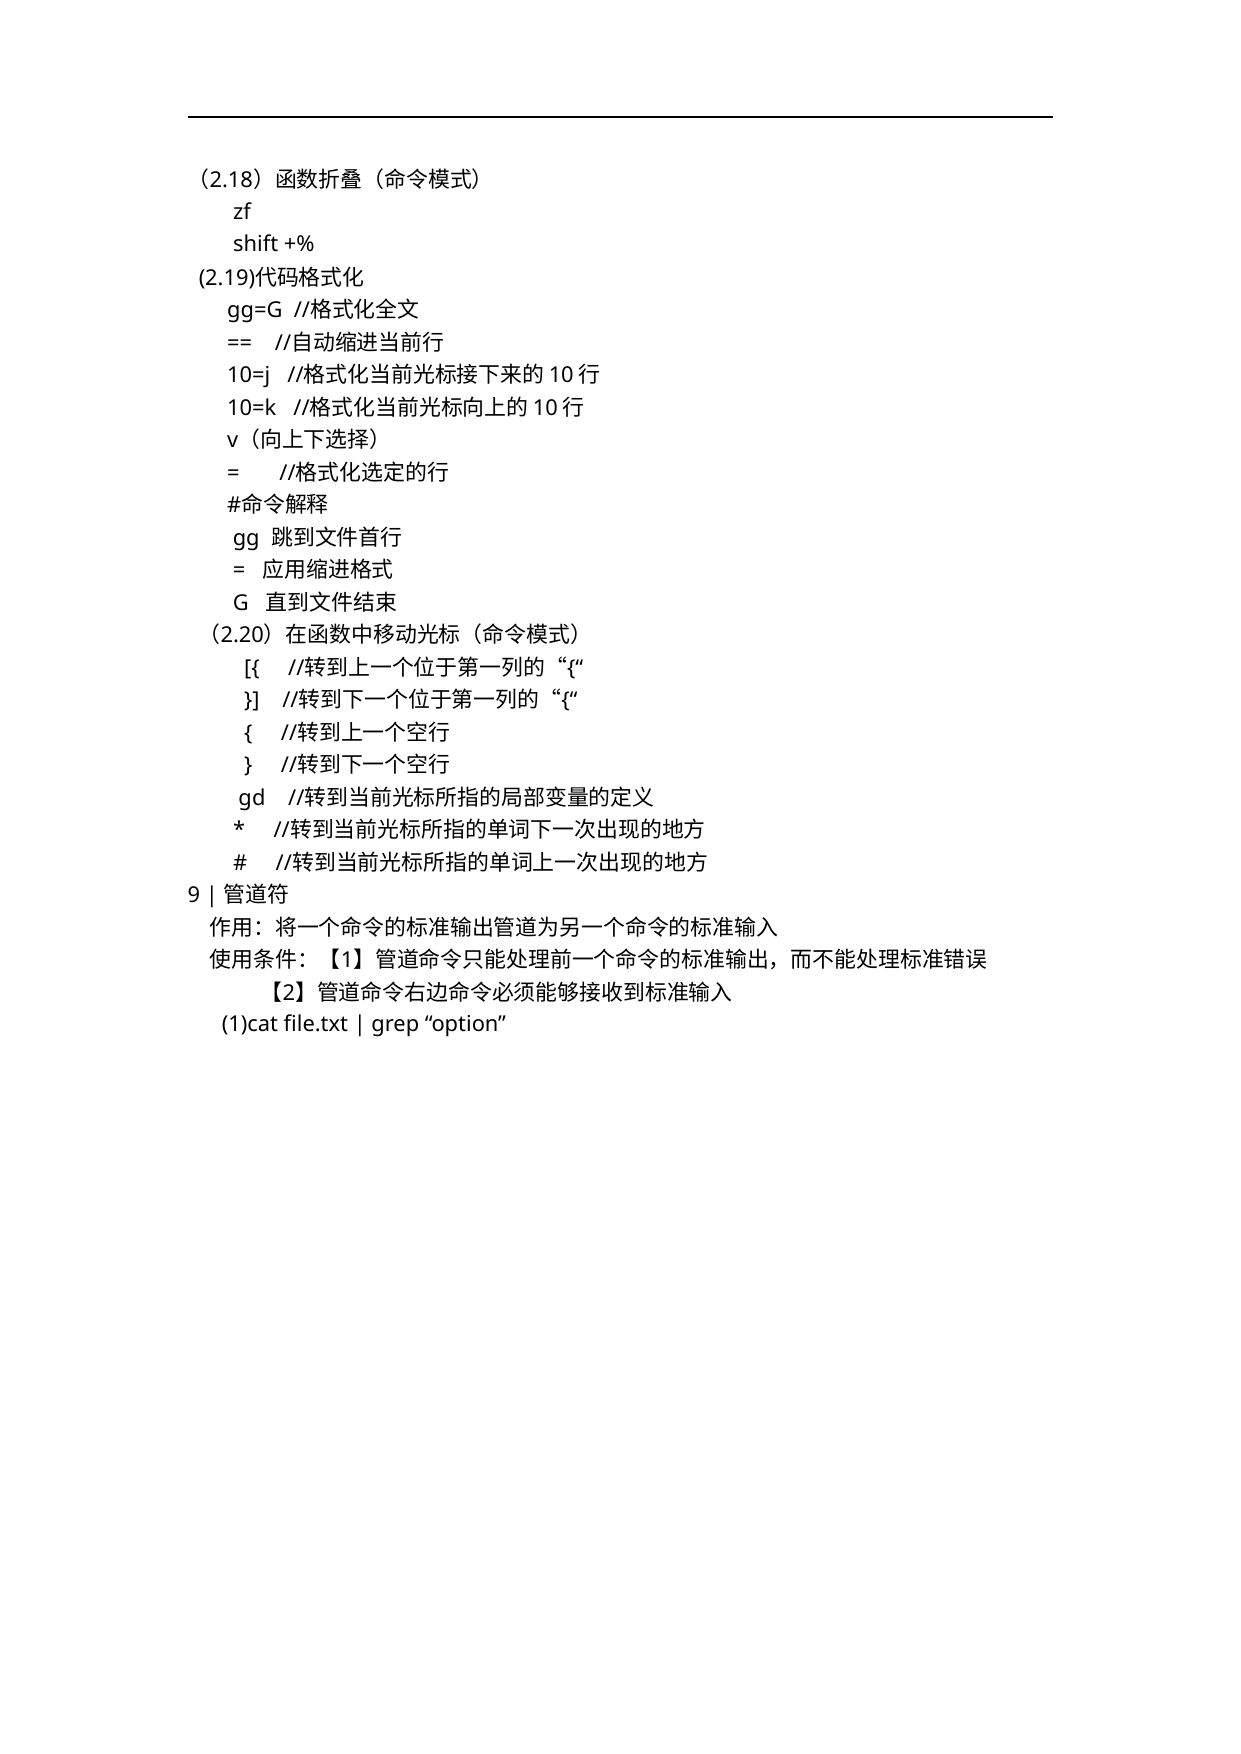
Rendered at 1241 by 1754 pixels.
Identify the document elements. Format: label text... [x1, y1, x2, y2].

text } //转到下一个空行 [187, 747, 1053, 779]
text 作用：将一个命令的标准输出管道为另一个命令的标准输入 [187, 909, 1053, 942]
text 9 | 管道符 [187, 877, 1053, 909]
text (2.19)代码格式化 [187, 259, 1053, 292]
text #命令解释 [187, 487, 1053, 519]
text 使用条件：【1】管道命令只能处理前一个命令的标准输出，而不能处理标准错误 [187, 942, 1053, 974]
text # //转到当前光标所指的单词上一次出现的地方 [187, 844, 1053, 877]
text 10=k //格式化当前光标向上的10行 [187, 389, 1053, 422]
text * //转到当前光标所指的单词下一次出现的地方 [187, 812, 1053, 844]
text = //格式化选定的行 [187, 454, 1053, 487]
text (1)cat file.txt | grep “option” [187, 1007, 1053, 1039]
text { //转到上一个空行 [187, 714, 1053, 747]
text （2.18）函数折叠（命令模式） [187, 162, 1053, 194]
text }] //转到下一个位于第一列的“{“ [187, 682, 1053, 714]
text 【2】管道命令右边命令必须能够接收到标准输入 [187, 974, 1053, 1007]
text == //自动缩进当前行 [187, 324, 1053, 357]
text = 应用缩进格式 [187, 552, 1053, 584]
text gd //转到当前光标所指的局部变量的定义 [187, 779, 1053, 812]
text shift +% [187, 227, 1053, 259]
text gg=G //格式化全文 [187, 292, 1053, 324]
text 10=j //格式化当前光标接下来的10行 [187, 357, 1053, 389]
text G 直到文件结束 [187, 584, 1053, 617]
text （2.20）在函数中移动光标（命令模式） [187, 617, 1053, 649]
text zf [187, 194, 1053, 227]
text [{ //转到上一个位于第一列的“{“ [187, 649, 1053, 682]
text gg 跳到文件首行 [187, 519, 1053, 552]
text v（向上下选择） [187, 422, 1053, 454]
